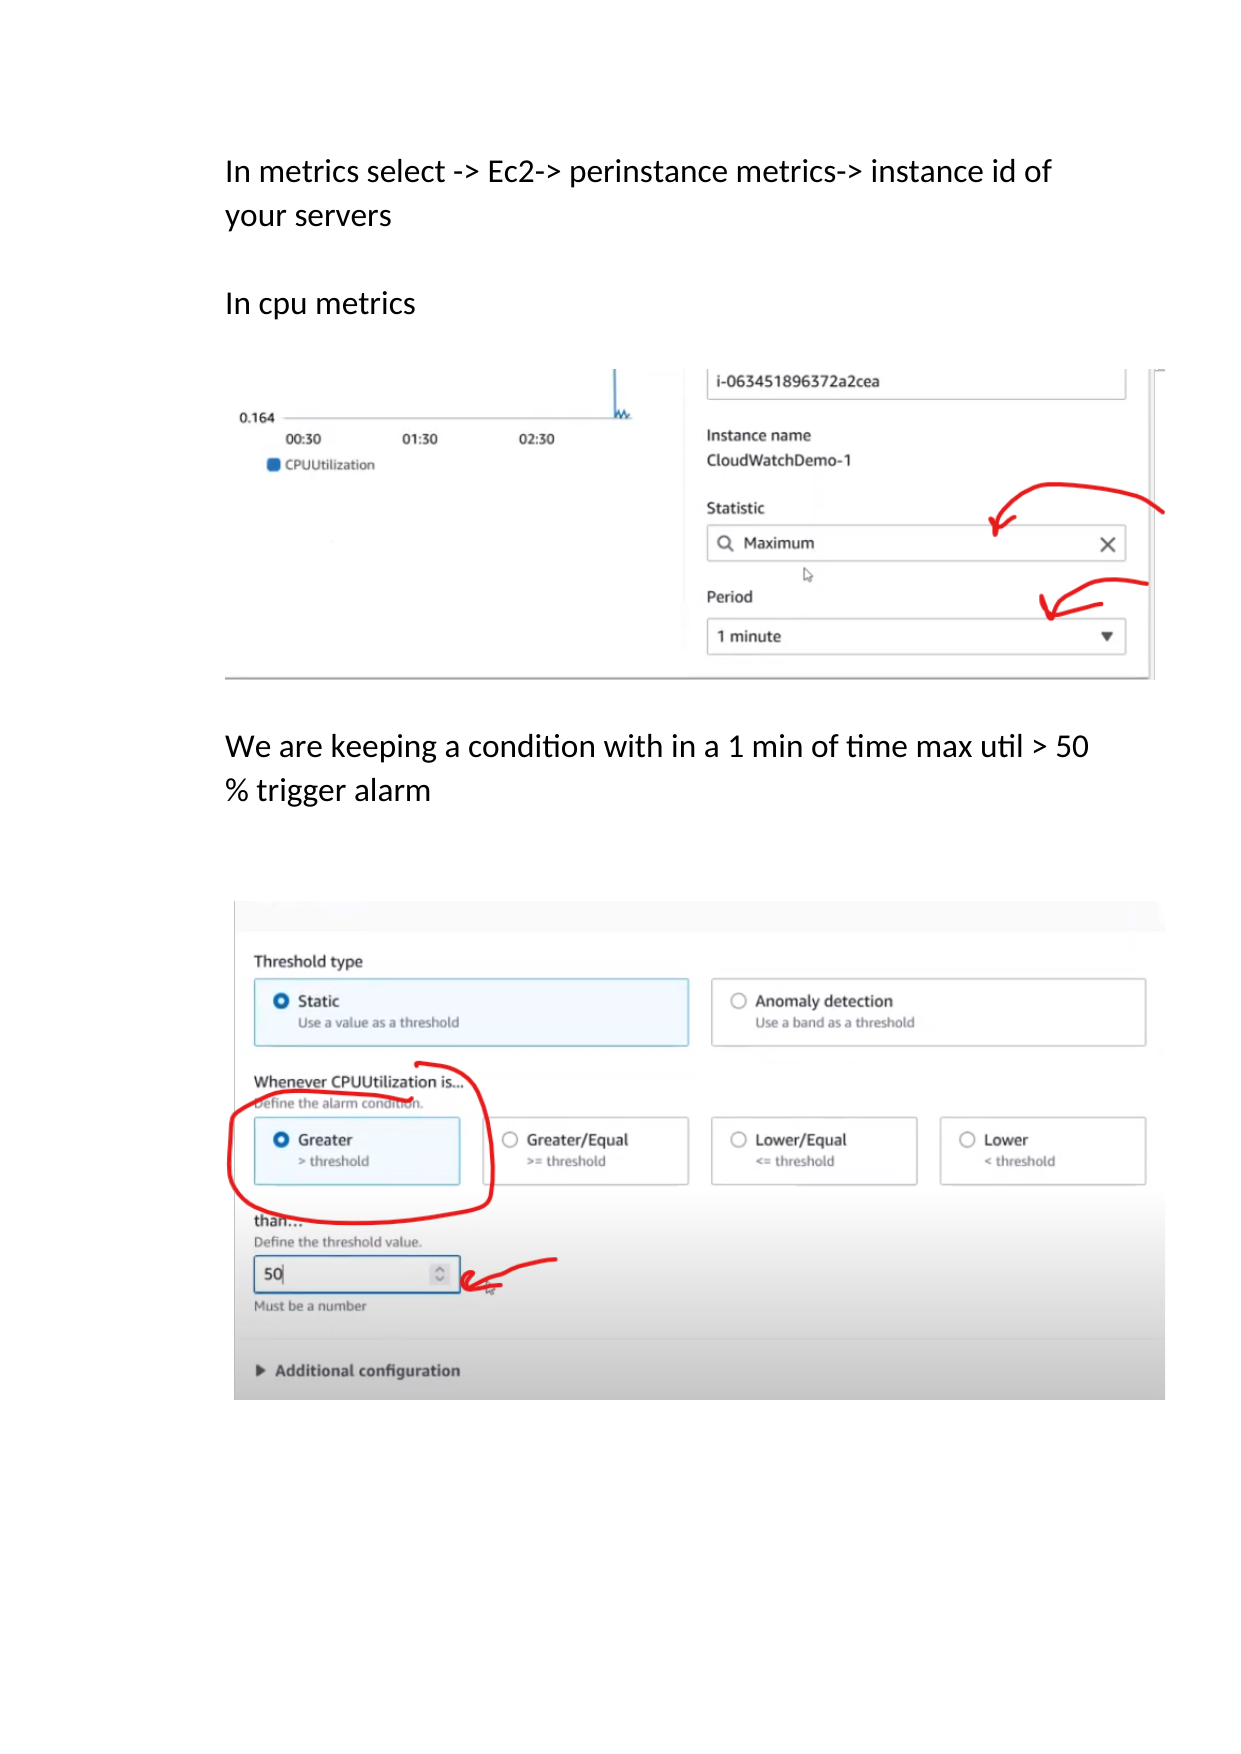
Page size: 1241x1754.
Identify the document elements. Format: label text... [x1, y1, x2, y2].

picture [225, 901, 1166, 1400]
list In metrics select -> Ec2-> perinstance metrics-> instance id of your servers [225, 150, 1090, 235]
picture [225, 369, 1166, 680]
list In cpu metrics [225, 282, 1090, 323]
list We are keeping a condition with in a 1 min of time max util > 50 % trigger alarm [225, 725, 1090, 810]
